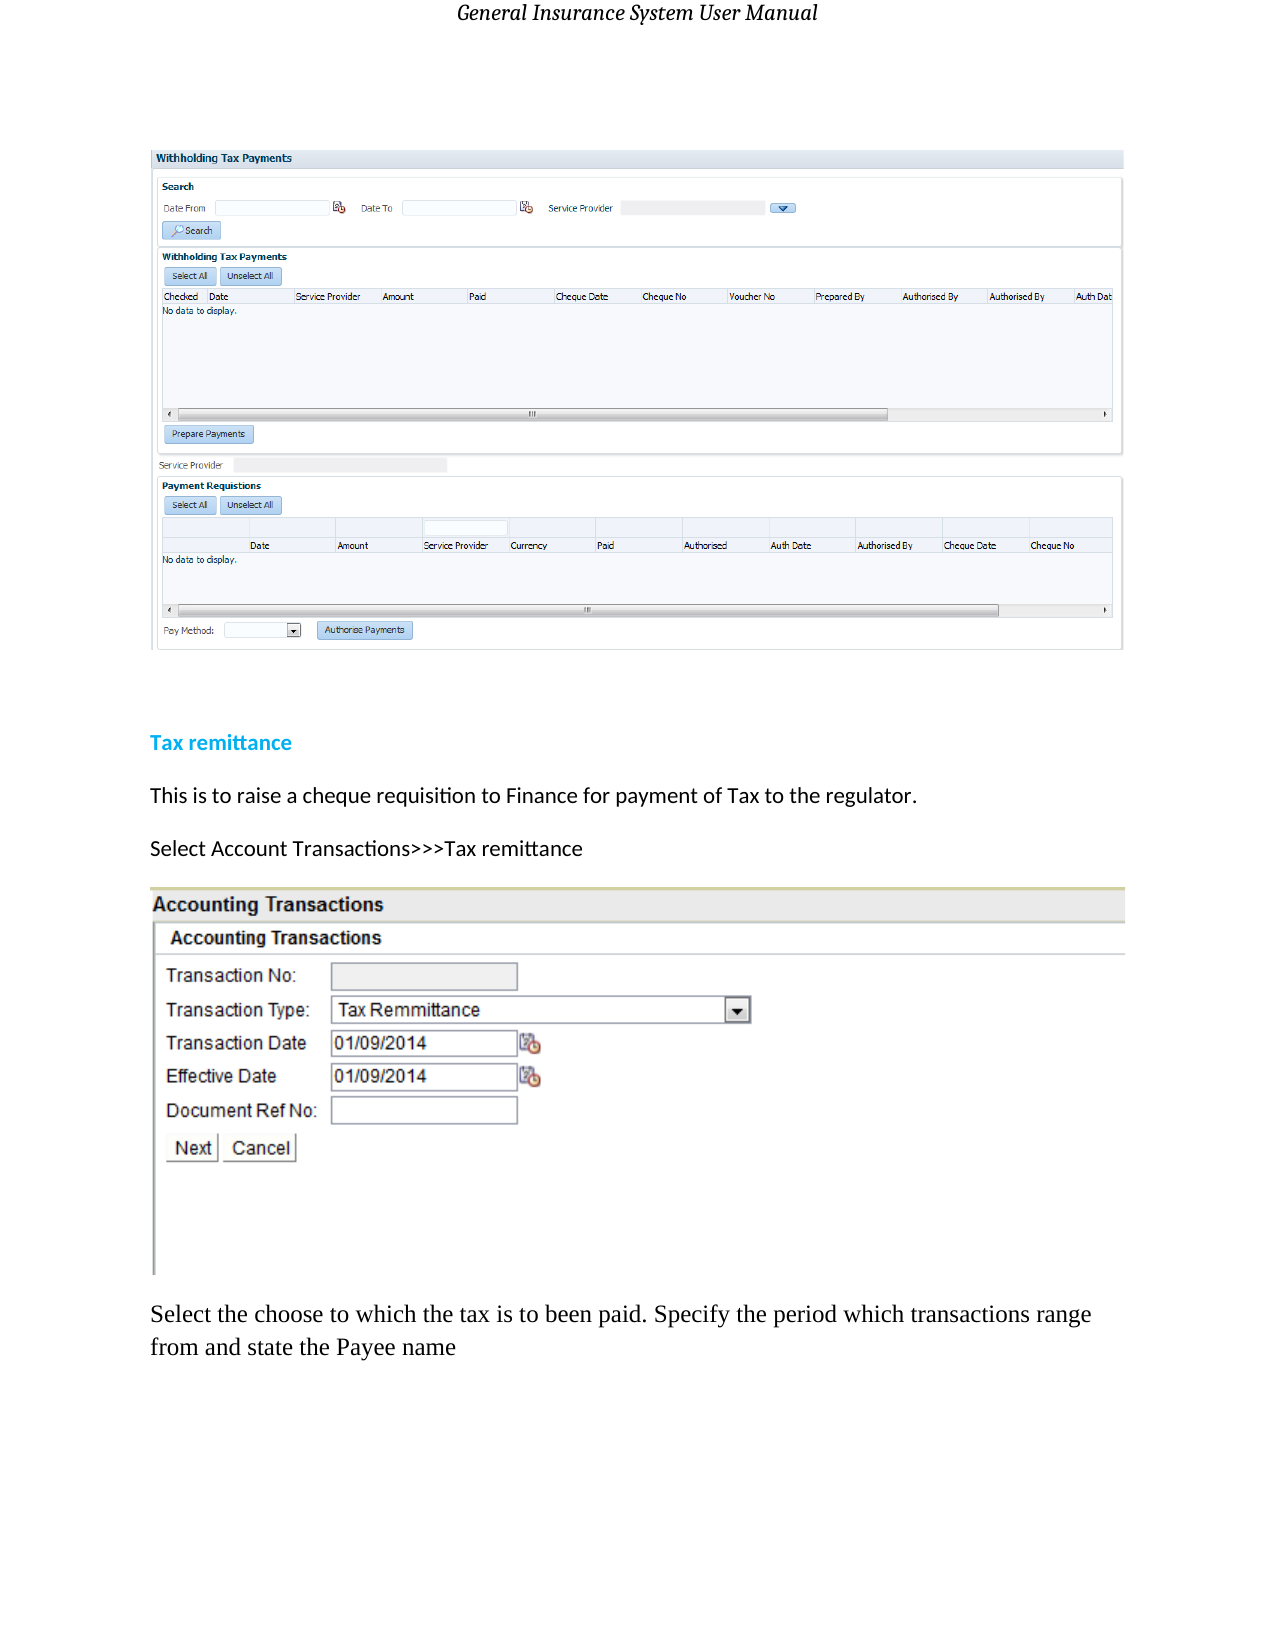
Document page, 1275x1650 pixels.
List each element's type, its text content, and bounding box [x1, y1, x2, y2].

text Select Account Transactions>>>Tax remittance [150, 834, 1125, 862]
picture [150, 150, 1124, 650]
picture [150, 887, 1125, 1275]
text This is to raise a cheque requisition to Finance for payment of Tax to the regulator. [150, 781, 1125, 809]
text Tax remittance [150, 728, 1125, 756]
text Select the choose to which the tax is to been paid. Specify the period which transactions range from and state the Payee name [150, 1299, 1125, 1361]
